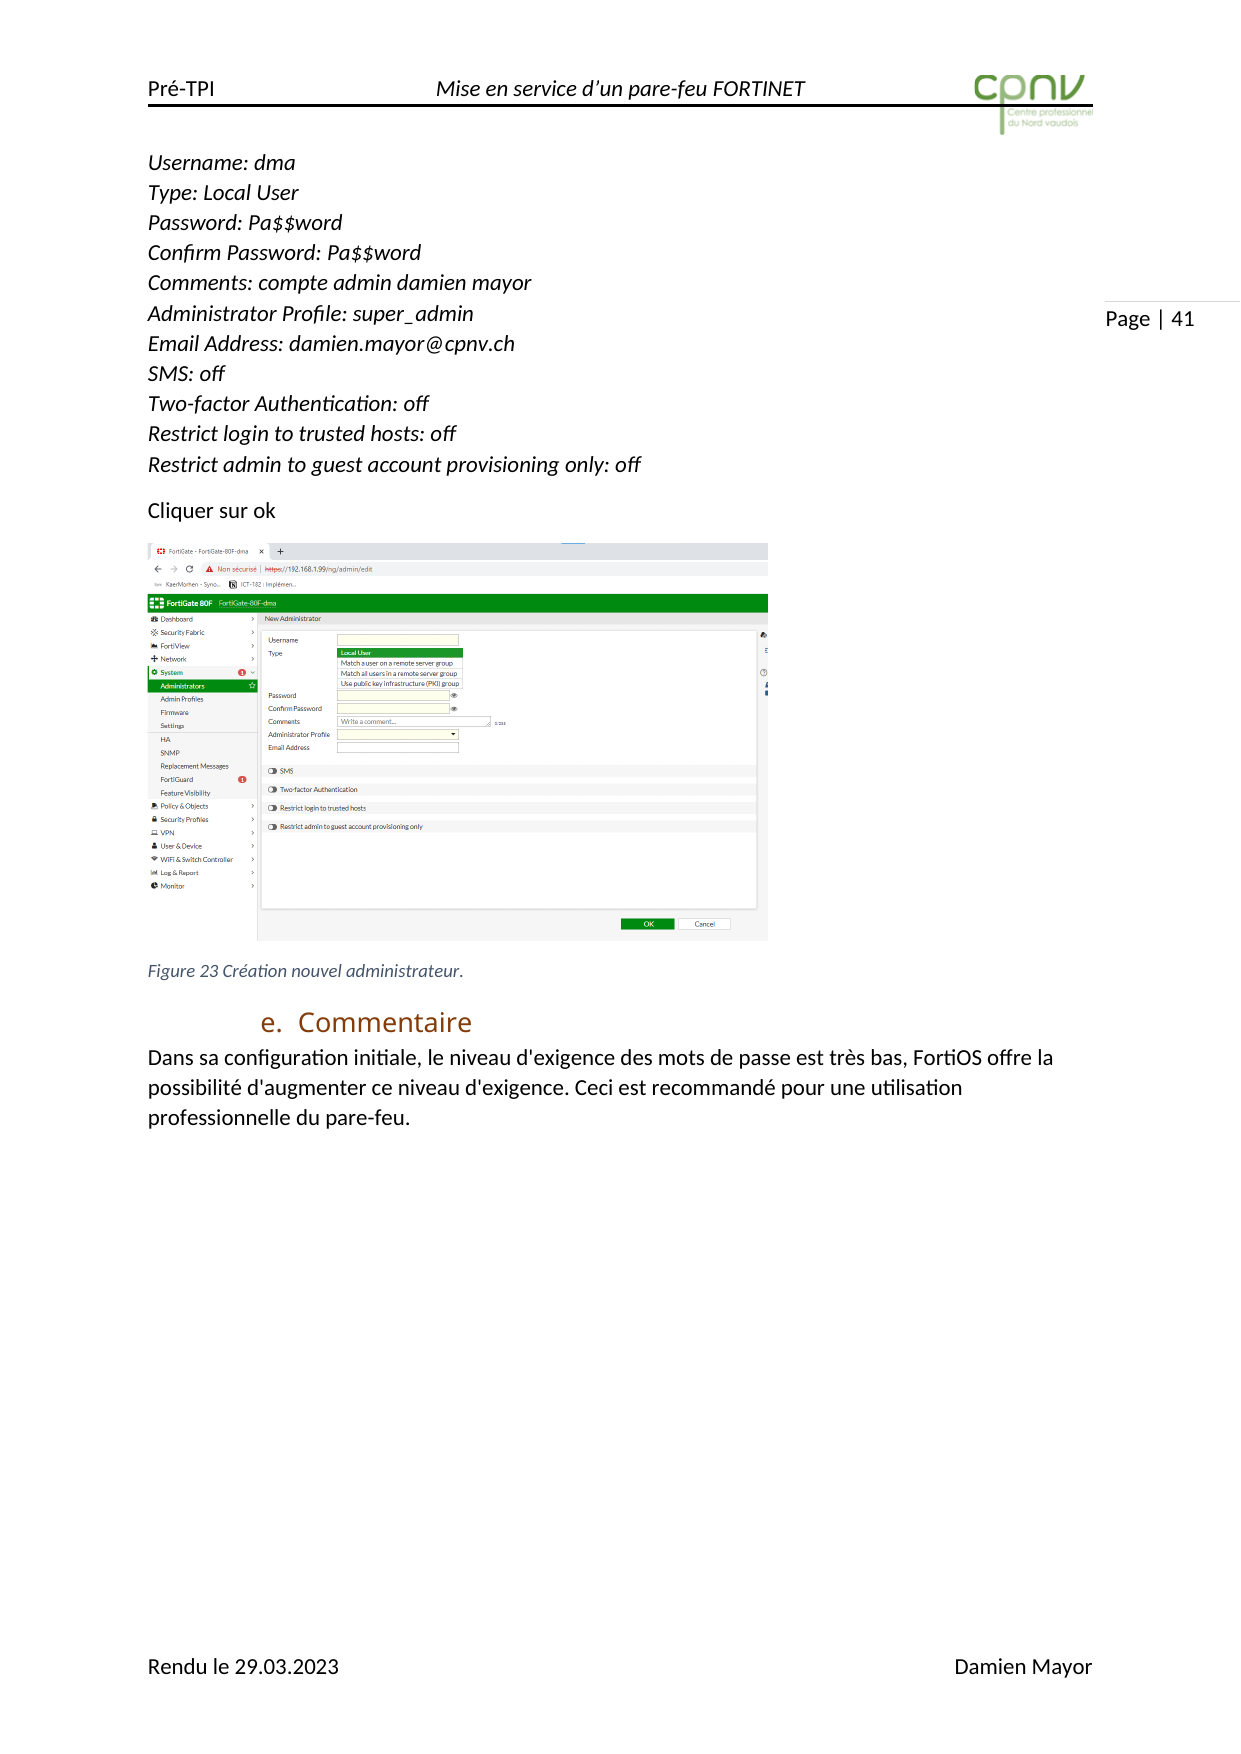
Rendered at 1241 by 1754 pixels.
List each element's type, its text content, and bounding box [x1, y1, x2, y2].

text SMS: off [148, 359, 1093, 387]
text Email Address: damien.mayor@cpnv.ch [148, 329, 1093, 357]
text Type: Local User [148, 178, 1093, 206]
text Dans sa configuration initiale, le niveau d'exigence des mots de passe est très bas, FortiOS offre la possibilité d'augmenter ce niveau d'exigence. Ceci est recommandé pour une utilisation professionnelle du pare-feu. [148, 1043, 1093, 1131]
text Username: dma [148, 148, 1093, 176]
text Restrict admin to guest account provisioning only: off [148, 450, 1093, 478]
text Confirm Password: Pa$$word [148, 238, 1093, 266]
text Administrator Profile: super_admin [148, 299, 1093, 327]
list Commentaire [260, 1003, 1093, 1040]
text Two-factor Authentication: off [148, 389, 1093, 417]
text Cliquer sur ok [148, 497, 1093, 524]
text Comments: compte admin damien mayor [148, 268, 1093, 296]
text Restrict login to trusted hosts: off [148, 419, 1093, 447]
text Password: Pa$$word [148, 208, 1093, 236]
picture [147, 543, 768, 941]
text Figure 23 Création nouvel administrateur. [148, 959, 1093, 982]
